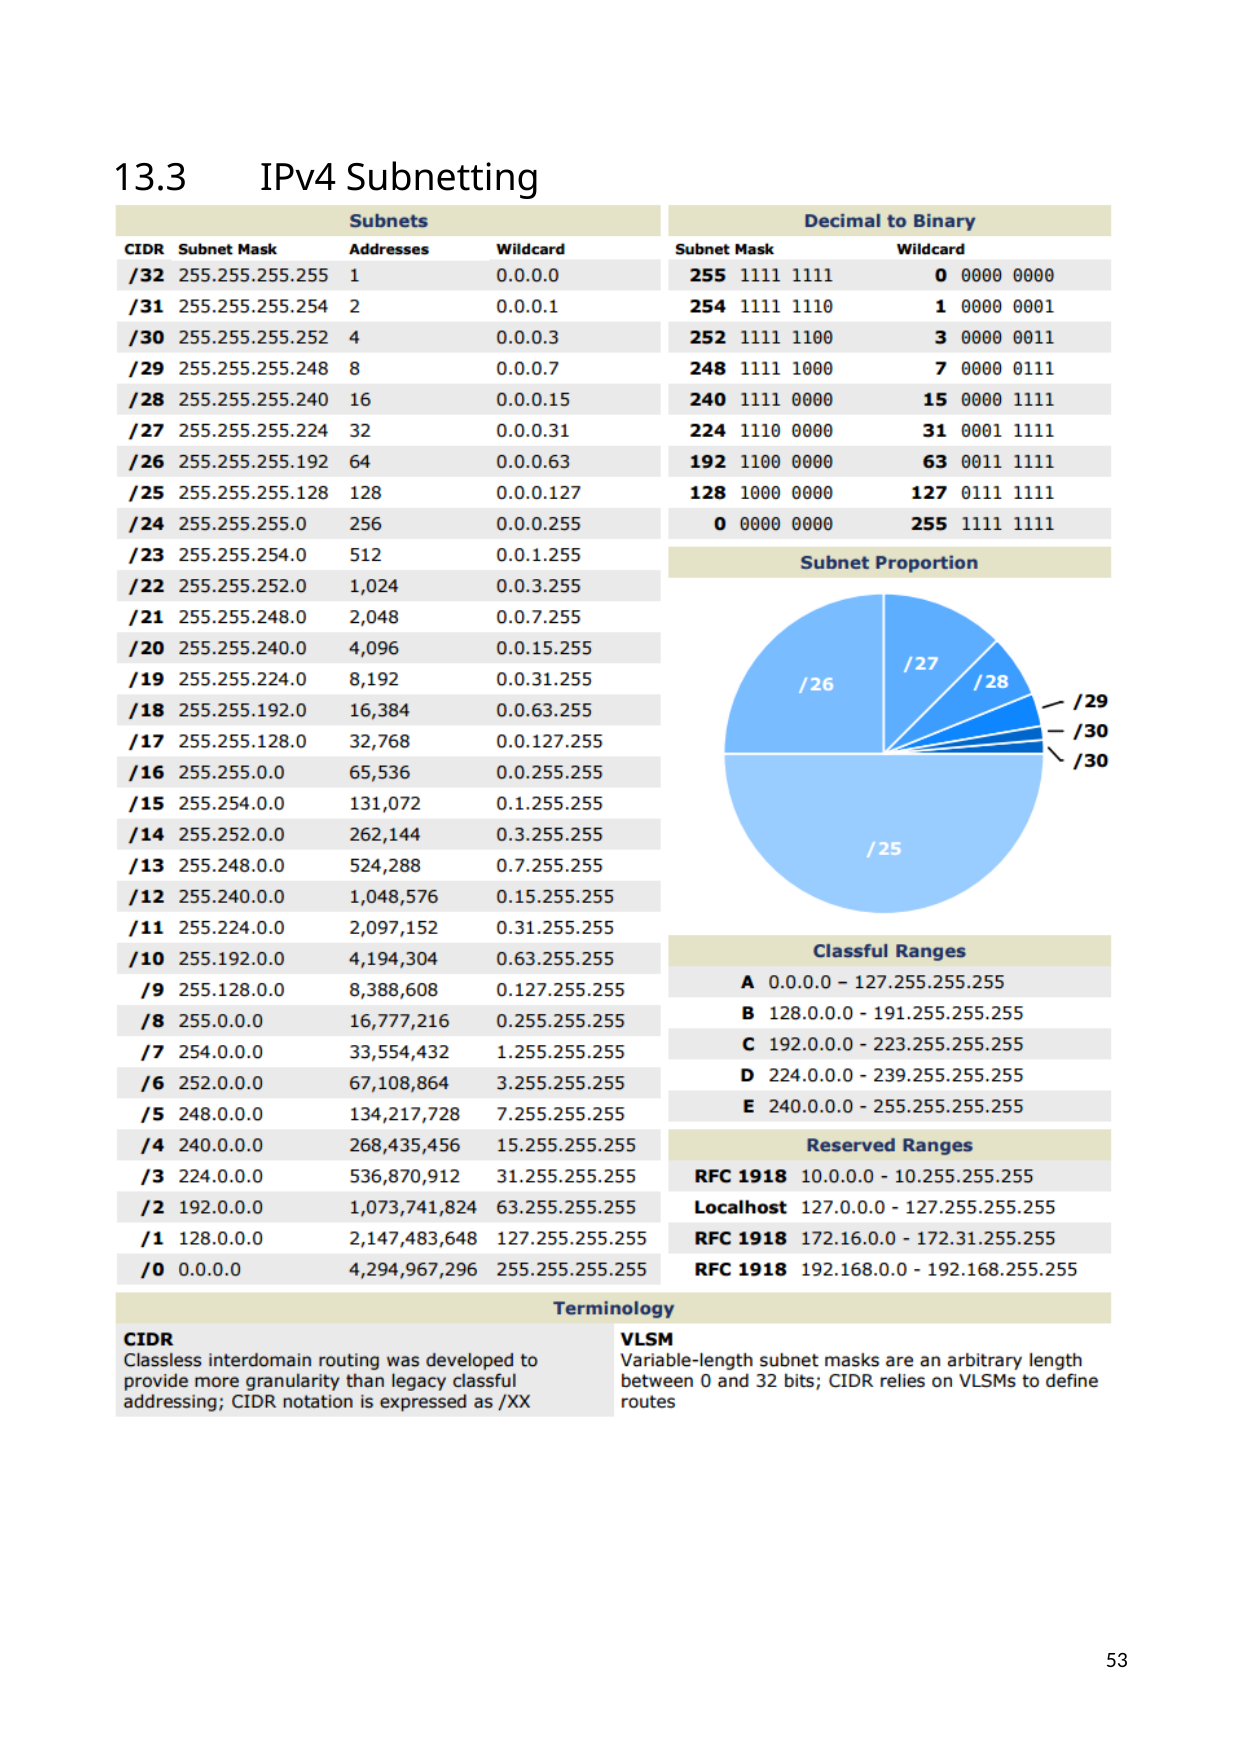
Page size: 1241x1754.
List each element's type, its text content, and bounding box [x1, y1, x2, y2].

picture [112, 201, 1119, 1422]
subtitle IPv4 Subnetting [112, 150, 1128, 201]
